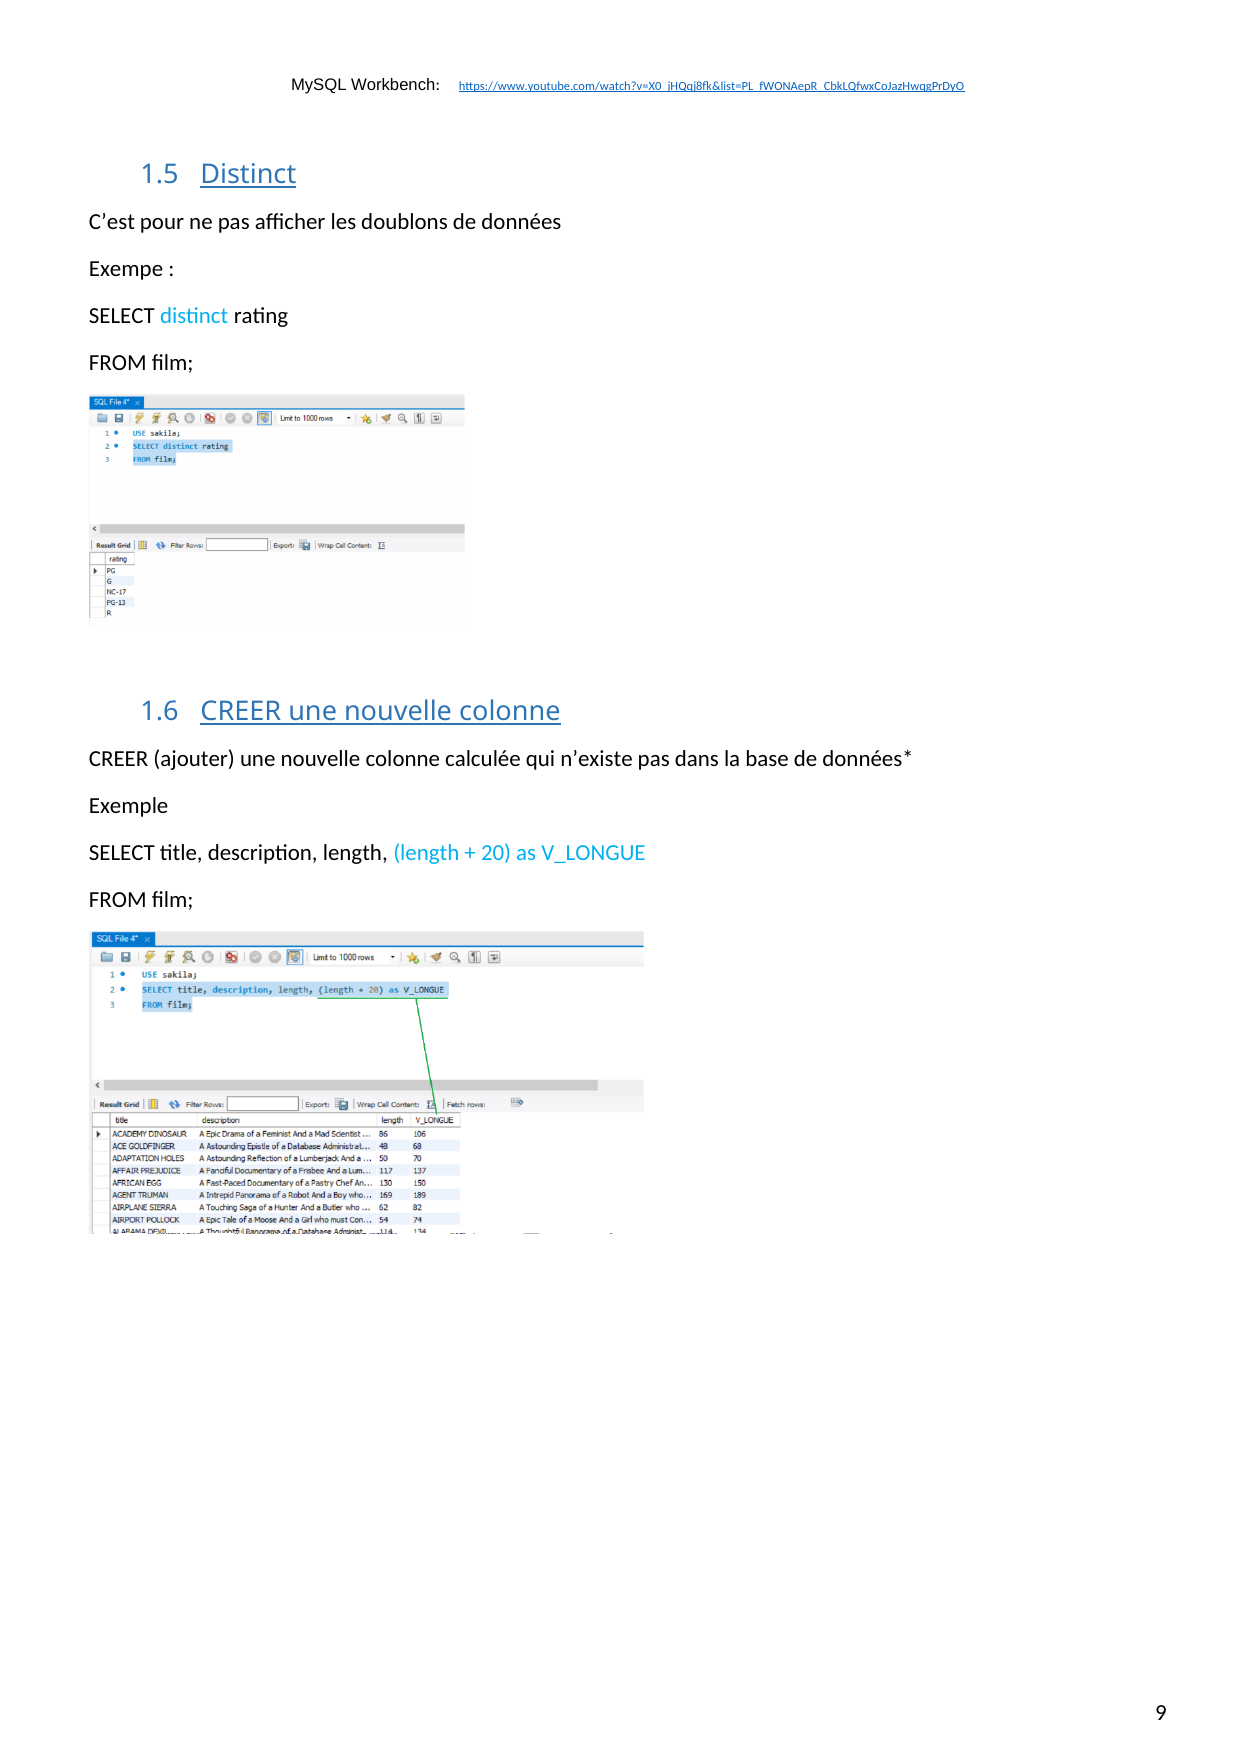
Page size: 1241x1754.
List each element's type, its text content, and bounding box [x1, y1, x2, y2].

text CREER (ajouter) une nouvelle colonne calculée qui n’existe pas dans la base de données* [89, 744, 1167, 772]
text FROM film; [89, 885, 1167, 913]
text SELECT distinct rating [89, 301, 1167, 329]
text FROM film; [89, 348, 1167, 376]
text Exemple [89, 791, 1167, 819]
subtitle Distinct [140, 155, 1167, 192]
text SELECT title, description, length, (length + 20) as V_LONGUE [89, 838, 1167, 866]
subtitle CREER une nouvelle colonne [140, 692, 1167, 729]
text Exempe : [89, 254, 1167, 282]
picture [88, 394, 465, 627]
picture [88, 931, 644, 1234]
text C’est pour ne pas afficher les doublons de données [89, 207, 1167, 235]
